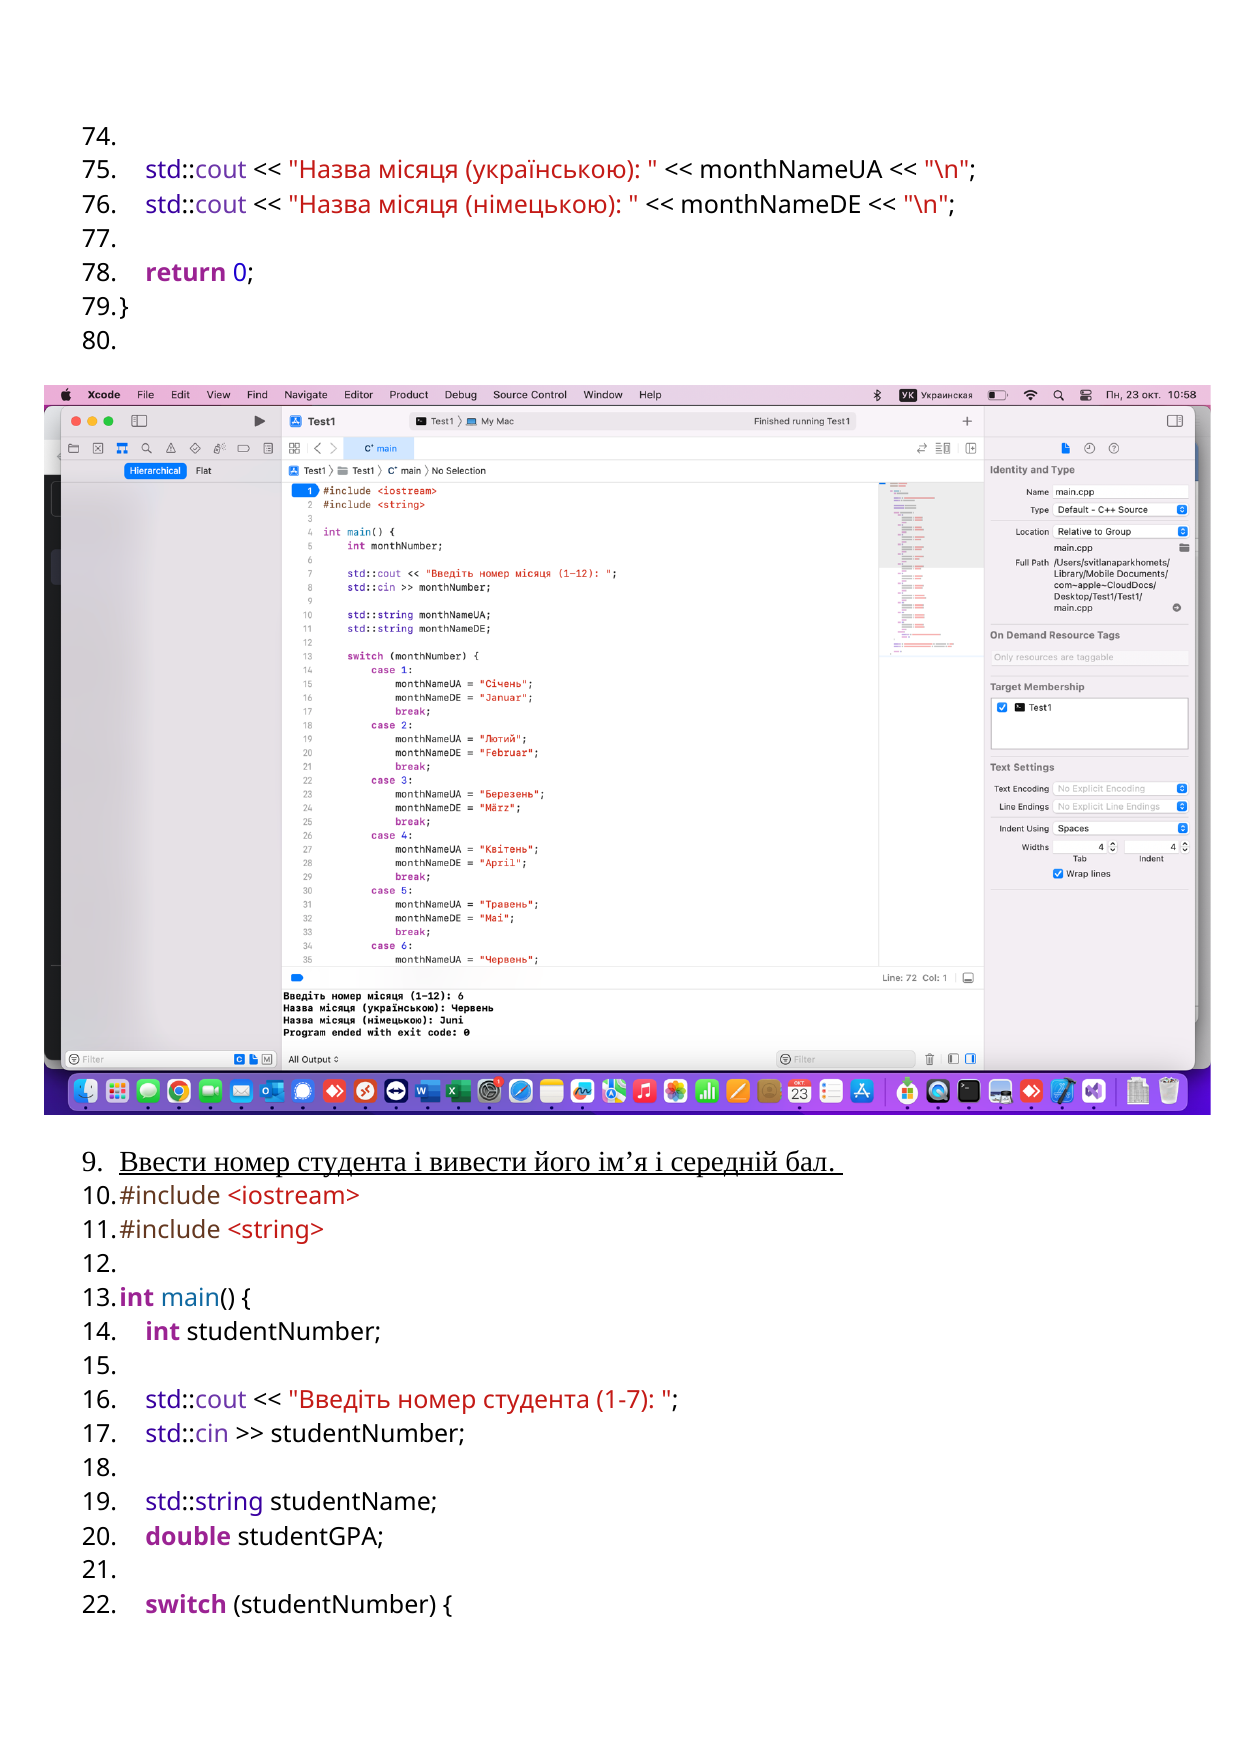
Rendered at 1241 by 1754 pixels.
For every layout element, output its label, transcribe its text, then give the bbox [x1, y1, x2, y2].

list double studentGPA; [82, 1518, 1211, 1552]
list } [82, 288, 1211, 322]
list std::cout << "Назва місяця (українською): " << monthNameUA << "\n"; [82, 152, 1211, 186]
list std::cout << "Введіть номер студента (1-7): "; [82, 1382, 1211, 1416]
list std::cin >> studentNumber; [82, 1416, 1211, 1450]
list std::cout << "Назва місяця (німецькою): " << monthNameDE << "\n"; [82, 186, 1211, 220]
picture [44, 385, 1211, 1115]
list Ввести номер студента і вивести його ім’я і середній бал. [82, 1144, 1211, 1177]
list int main() { [82, 1280, 1211, 1314]
list int studentNumber; [82, 1314, 1211, 1348]
list std::string studentName; [82, 1484, 1211, 1518]
list #include <iostream> [82, 1177, 1211, 1212]
list #include <string> [82, 1212, 1211, 1246]
list return 0; [82, 254, 1211, 288]
list switch (studentNumber) { [82, 1586, 1211, 1620]
